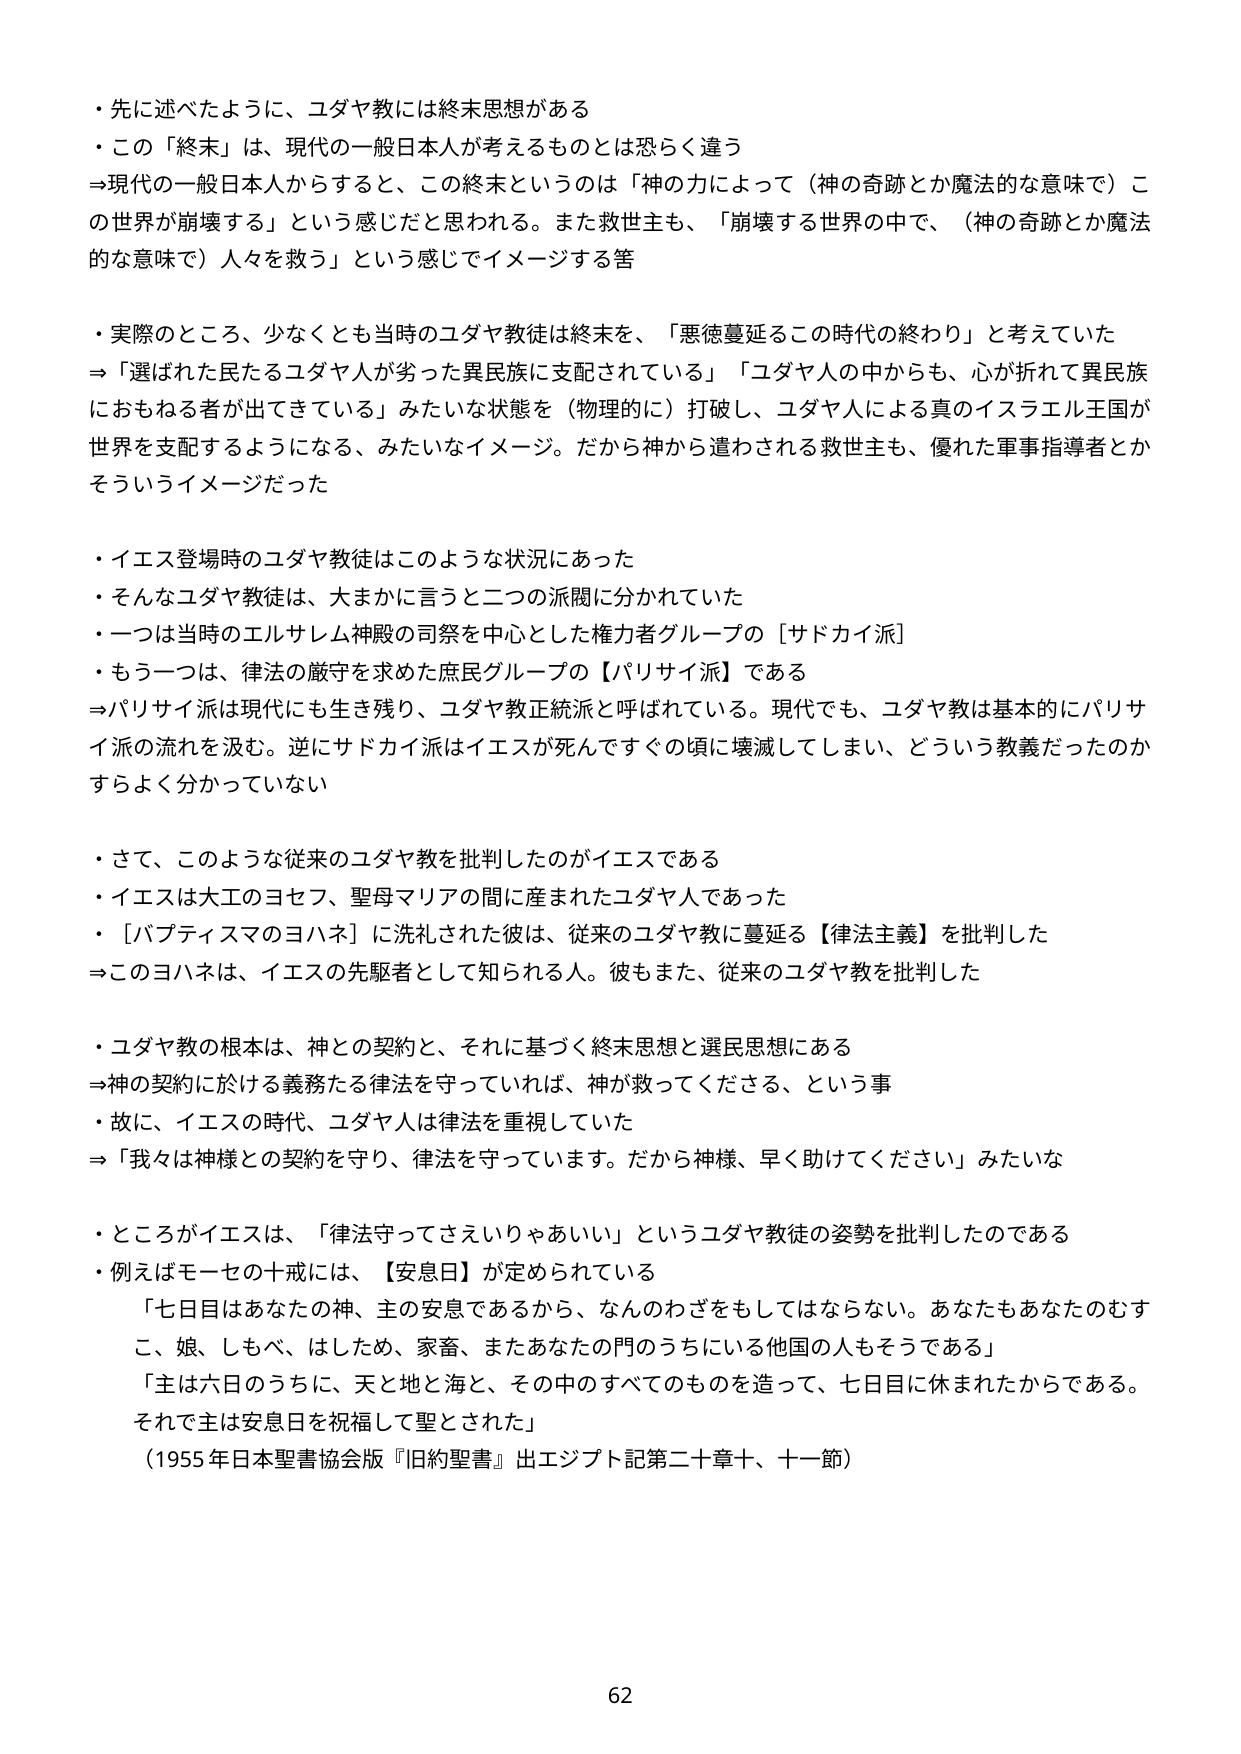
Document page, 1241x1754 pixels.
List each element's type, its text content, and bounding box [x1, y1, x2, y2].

text ⇒現代の一般日本人からすると、この終末というのは「神の力によって（神の奇跡とか魔法的な意味で）この世界が崩壊する」という感じだと思われる。また救世主も、「崩壊する世界の中で、（神の奇跡とか魔法的な意味で）人々を救う」という感じでイメージする筈 [89, 164, 1152, 277]
text ・例えばモーセの十戒には、【安息日】が定められている [89, 1252, 1152, 1289]
text ・［バプティスマのヨハネ］に洗礼された彼は、従来のユダヤ教に蔓延る【律法主義】を批判した [89, 914, 1152, 952]
text ・そんなユダヤ教徒は、大まかに言うと二つの派閥に分かれていた [89, 577, 1152, 614]
text ・もう一つは、律法の厳守を求めた庶民グループの【パリサイ派】である [89, 652, 1152, 689]
text ・一つは当時のエルサレム神殿の司祭を中心とした権力者グループの［サドカイ派］ [89, 614, 1152, 652]
text ・先に述べたように、ユダヤ教には終末思想がある [89, 89, 1152, 127]
text ・さて、このような従来のユダヤ教を批判したのがイエスである [89, 839, 1152, 877]
text ・ところがイエスは、「律法守ってさえいりゃあいい」というユダヤ教徒の姿勢を批判したのである [89, 1214, 1152, 1252]
text ⇒「選ばれた民たるユダヤ人が劣った異民族に支配されている」「ユダヤ人の中からも、心が折れて異民族におもねる者が出てきている」みたいな状態を（物理的に）打破し、ユダヤ人による真のイスラエル王国が世界を支配するようになる、みたいなイメージ。だから神から遣わされる救世主も、優れた軍事指導者とかそういうイメージだった [89, 352, 1152, 502]
text ・ユダヤ教の根本は、神との契約と、それに基づく終末思想と選民思想にある [89, 1027, 1152, 1064]
text ・イエスは大工のヨセフ、聖母マリアの間に産まれたユダヤ人であった [89, 877, 1152, 914]
text 「主は六日のうちに、天と地と海と、その中のすべてのものを造って、七日目に休まれたからである。それで主は安息日を祝福して聖とされた」 [132, 1364, 1152, 1439]
text ⇒神の契約に於ける義務たる律法を守っていれば、神が救ってくださる、という事 [89, 1064, 1152, 1102]
text 「七日目はあなたの神、主の安息であるから、なんのわざをもしてはならない。あなたもあなたのむすこ、娘、しもべ、はしため、家畜、またあなたの門のうちにいる他国の人もそうである」 [132, 1289, 1152, 1364]
text ・この「終末」は、現代の一般日本人が考えるものとは恐らく違う [89, 127, 1152, 164]
text ⇒このヨハネは、イエスの先駆者として知られる人。彼もまた、従来のユダヤ教を批判した [89, 952, 1152, 989]
text ・イエス登場時のユダヤ教徒はこのような状況にあった [89, 539, 1152, 577]
text ⇒パリサイ派は現代にも生き残り、ユダヤ教正統派と呼ばれている。現代でも、ユダヤ教は基本的にパリサイ派の流れを汲む。逆にサドカイ派はイエスが死んですぐの頃に壊滅してしまい、どういう教義だったのかすらよく分かっていない [89, 689, 1152, 802]
text （1955年日本聖書協会版『旧約聖書』出エジプト記第二十章十、十一節） [132, 1439, 1152, 1477]
text ・故に、イエスの時代、ユダヤ人は律法を重視していた [89, 1102, 1152, 1139]
text ・実際のところ、少なくとも当時のユダヤ教徒は終末を、「悪徳蔓延るこの時代の終わり」と考えていた [89, 314, 1152, 352]
text ⇒「我々は神様との契約を守り、律法を守っています。だから神様、早く助けてください」みたいな [89, 1139, 1152, 1177]
